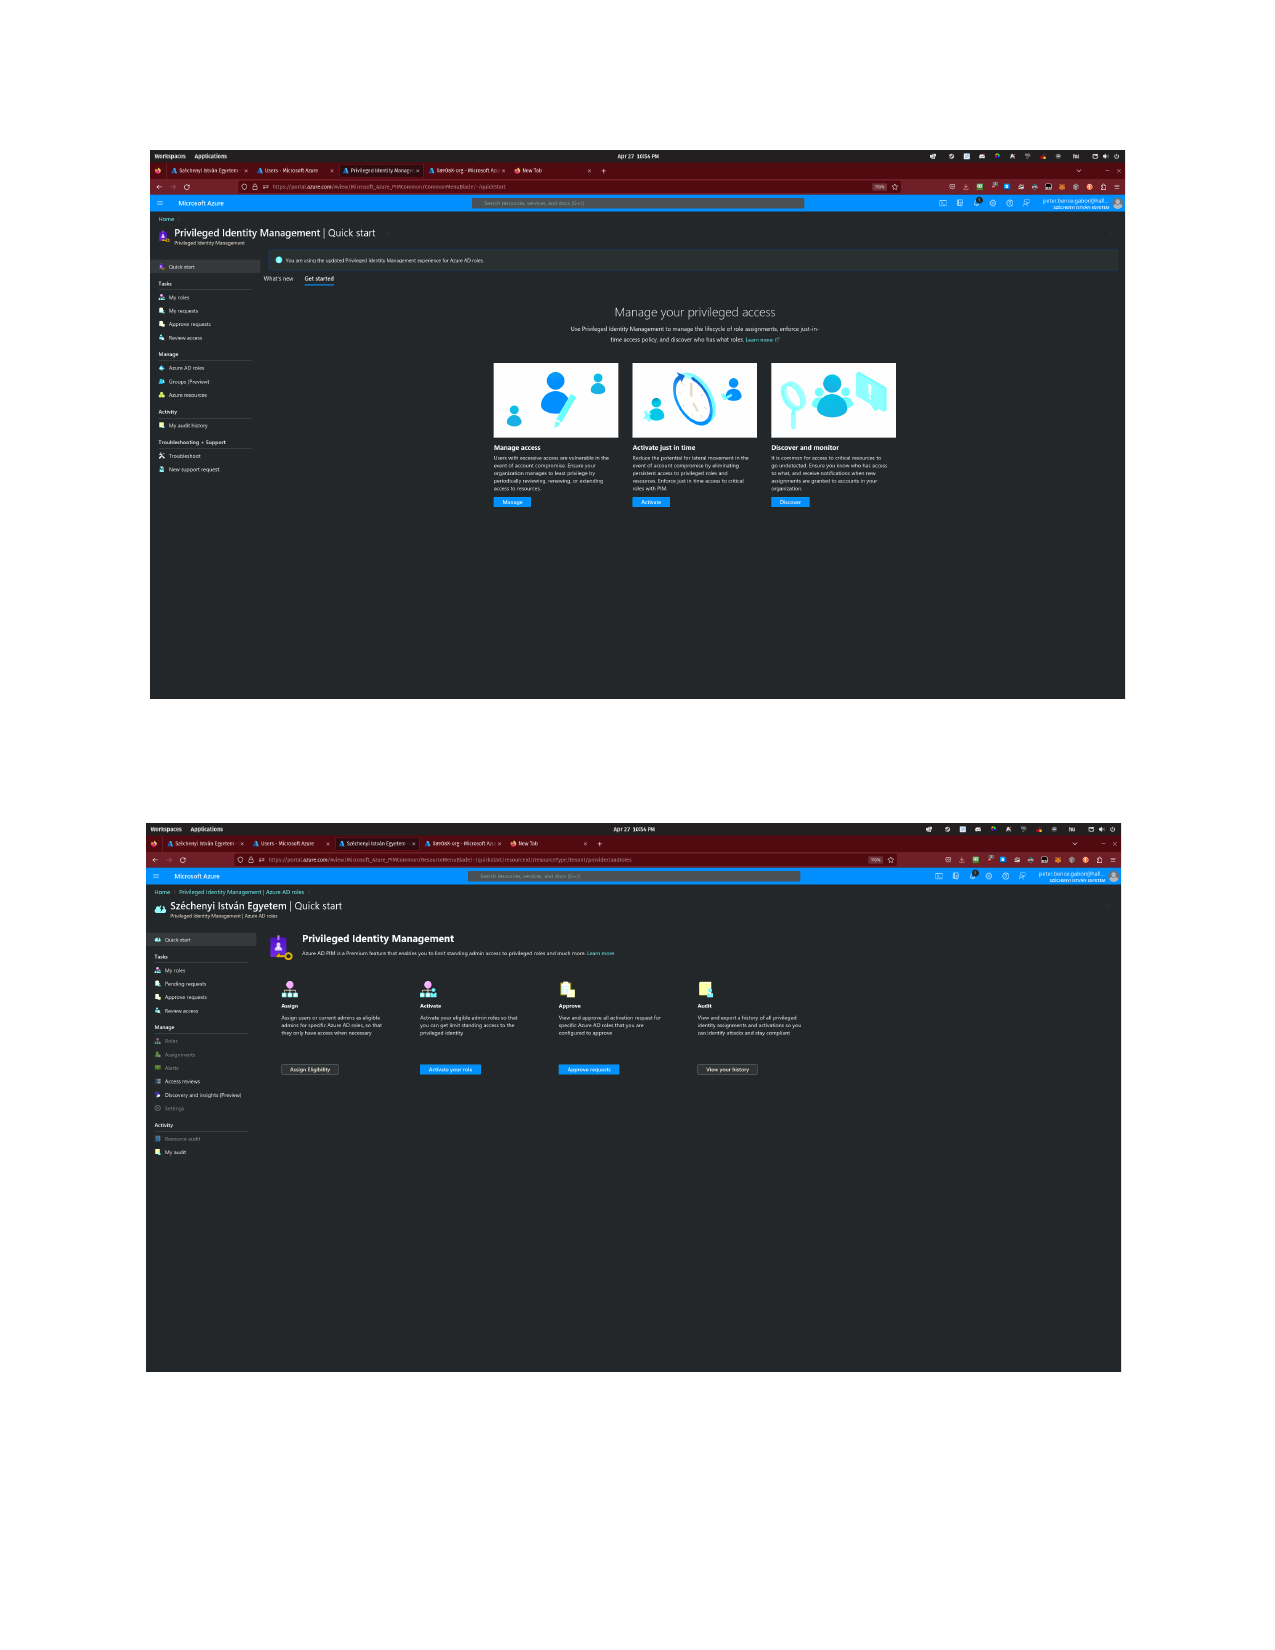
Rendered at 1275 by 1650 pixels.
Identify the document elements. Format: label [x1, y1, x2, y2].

picture [146, 823, 1122, 1372]
picture [150, 150, 1125, 699]
